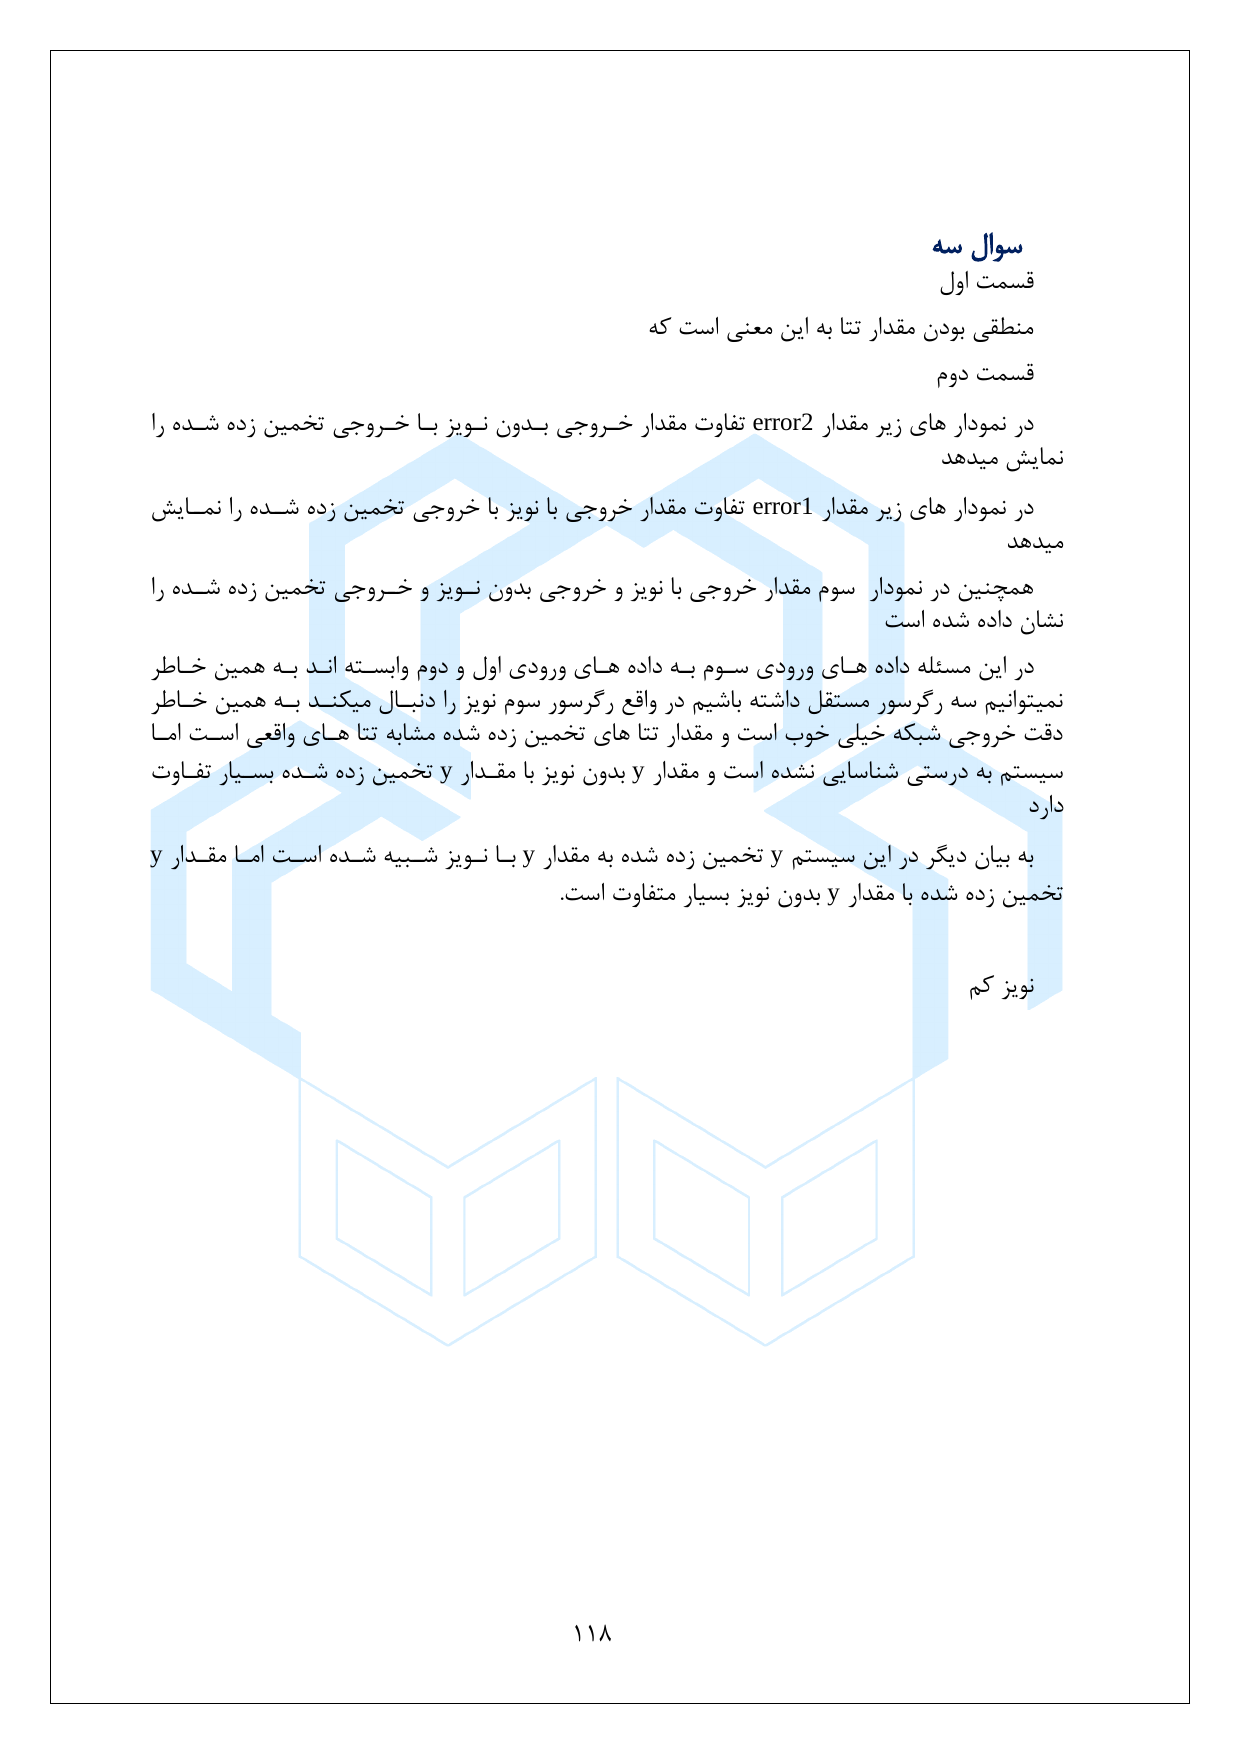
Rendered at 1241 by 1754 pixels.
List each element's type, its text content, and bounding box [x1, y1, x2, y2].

text قسمت اول [150, 269, 1063, 298]
subtitle سوال سه [150, 231, 1063, 264]
text در نمودار های زیر مقدار error1 تفاوت مقدار خروجی با نویز با خروجی تخمین زده شده را نمایش میدهد [150, 491, 1063, 558]
text منطقی بودن مقدار تتا به این معنی است که [150, 315, 1063, 344]
text در نمودار های زیر مقدار error2 تفاوت مقدار خروجی بدون نویز با خروجی تخمین زده شده را نمایش میدهد [150, 407, 1063, 474]
text نویز کم [150, 973, 1063, 1002]
text در این مسئله داده های ورودی سوم به داده های ورودی اول و دوم وابسته اند به همین خاطر نمیتوانیم سه رگرسور مستقل داشته باشیم در واقع رگرسور سوم نویز را دنبال میکند به همین خاطر دقت خروجی شبکه خیلی خوب است و مقدار تتا های تخمین زده شده مشابه تتا های واقعی است اما سیستم به درستی شناسایی نشده است و مقدار y بدون نویز با مقدار y تخمین زده شده بسیار تفاوت دارد [150, 654, 1063, 822]
text به بیان دیگر در این سیستم y تخمین زده شده به مقدار y با نویز شبیه شده است اما مقدار y تخمین زده شده با مقدار y بدون نویز بسیار متفاوت است. [150, 839, 1063, 910]
text قسمت دوم [150, 361, 1063, 391]
text همچنین در نمودار سوم مقدار خروجی با نویز و خروجی بدون نویز و خروجی تخمین زده شده را نشان داده شده است [150, 575, 1063, 638]
